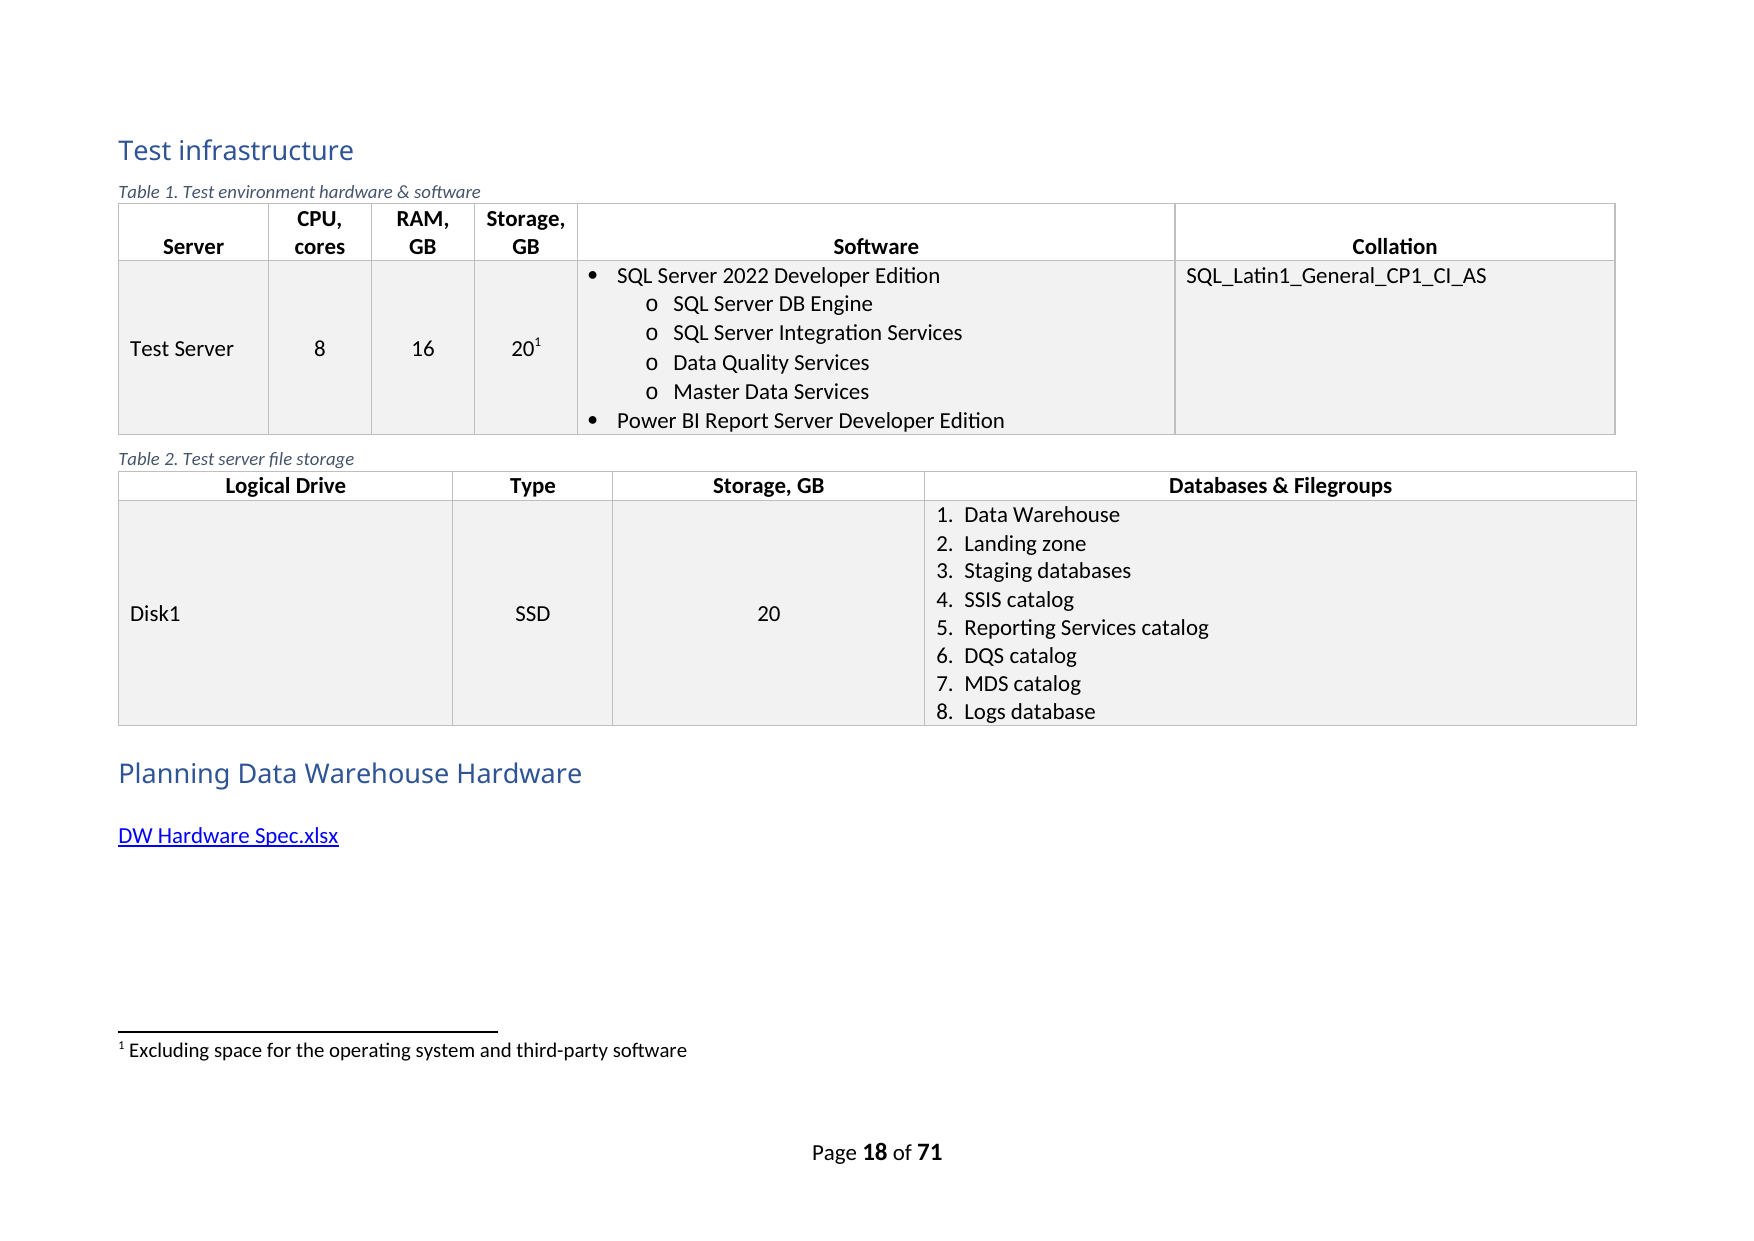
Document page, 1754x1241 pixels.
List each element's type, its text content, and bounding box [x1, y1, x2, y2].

table_cell 20 [613, 501, 924, 725]
table_header Storage, GB [475, 204, 577, 260]
table_cell 20 [475, 261, 577, 434]
table_header Collation [1176, 204, 1614, 260]
table_header Server [119, 204, 268, 260]
table_header Software [578, 204, 1174, 260]
table_header RAM, GB [372, 204, 474, 260]
table_header Databases & Filegroups [925, 472, 1636, 499]
text Table 1. Test environment hardware & software [118, 180, 1636, 203]
table_header Type [453, 472, 612, 499]
table_cell 16 [372, 261, 474, 434]
table_header Storage, GB [613, 472, 924, 499]
table_cell SQL Server 2022 Developer Edition SQL Server DB Engine SQL Server Integration Services Data Quality Services Master Data Services Power BI Report Server Developer Edition [578, 261, 1174, 434]
table_cell SSD [453, 501, 612, 725]
table_cell Data Warehouse Landing zone Staging databases SSIS catalog Reporting Services catalog DQS catalog MDS catalog Logs database [925, 501, 1636, 725]
subtitle Test infrastructure [118, 131, 1636, 168]
table_header Logical Drive [119, 472, 452, 499]
table_cell Test Server [119, 261, 268, 434]
text Table 2. Test server file storage [118, 448, 1636, 471]
subtitle Planning Data Warehouse Hardware [118, 755, 1636, 792]
table_cell SQL_Latin1_General_CP1_CI_AS [1176, 261, 1614, 434]
table_cell 8 [269, 261, 371, 434]
text DW Hardware Spec.xlsx [118, 821, 1636, 849]
table_cell Disk1 [119, 501, 452, 725]
table_header CPU, cores [269, 204, 371, 260]
